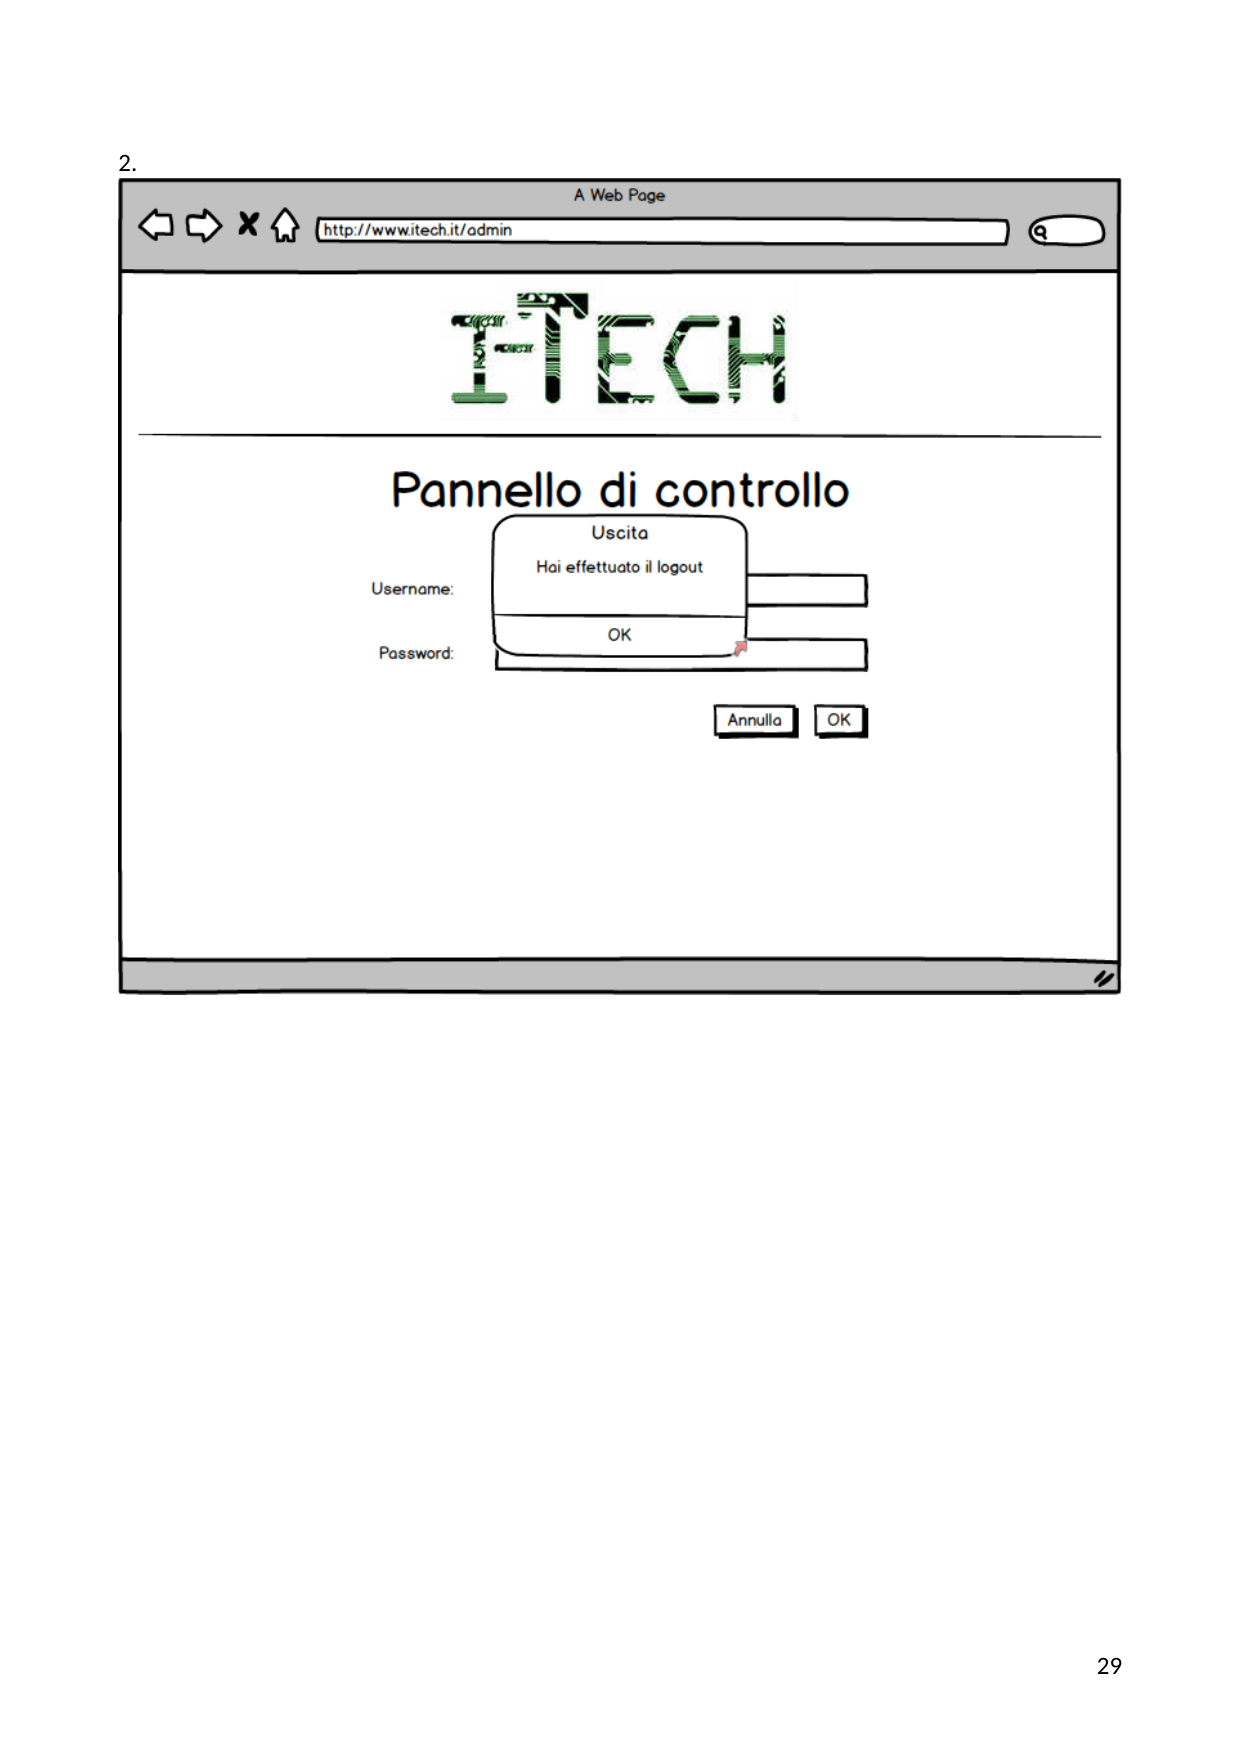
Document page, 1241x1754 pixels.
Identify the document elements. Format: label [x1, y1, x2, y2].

picture [118, 178, 1122, 995]
